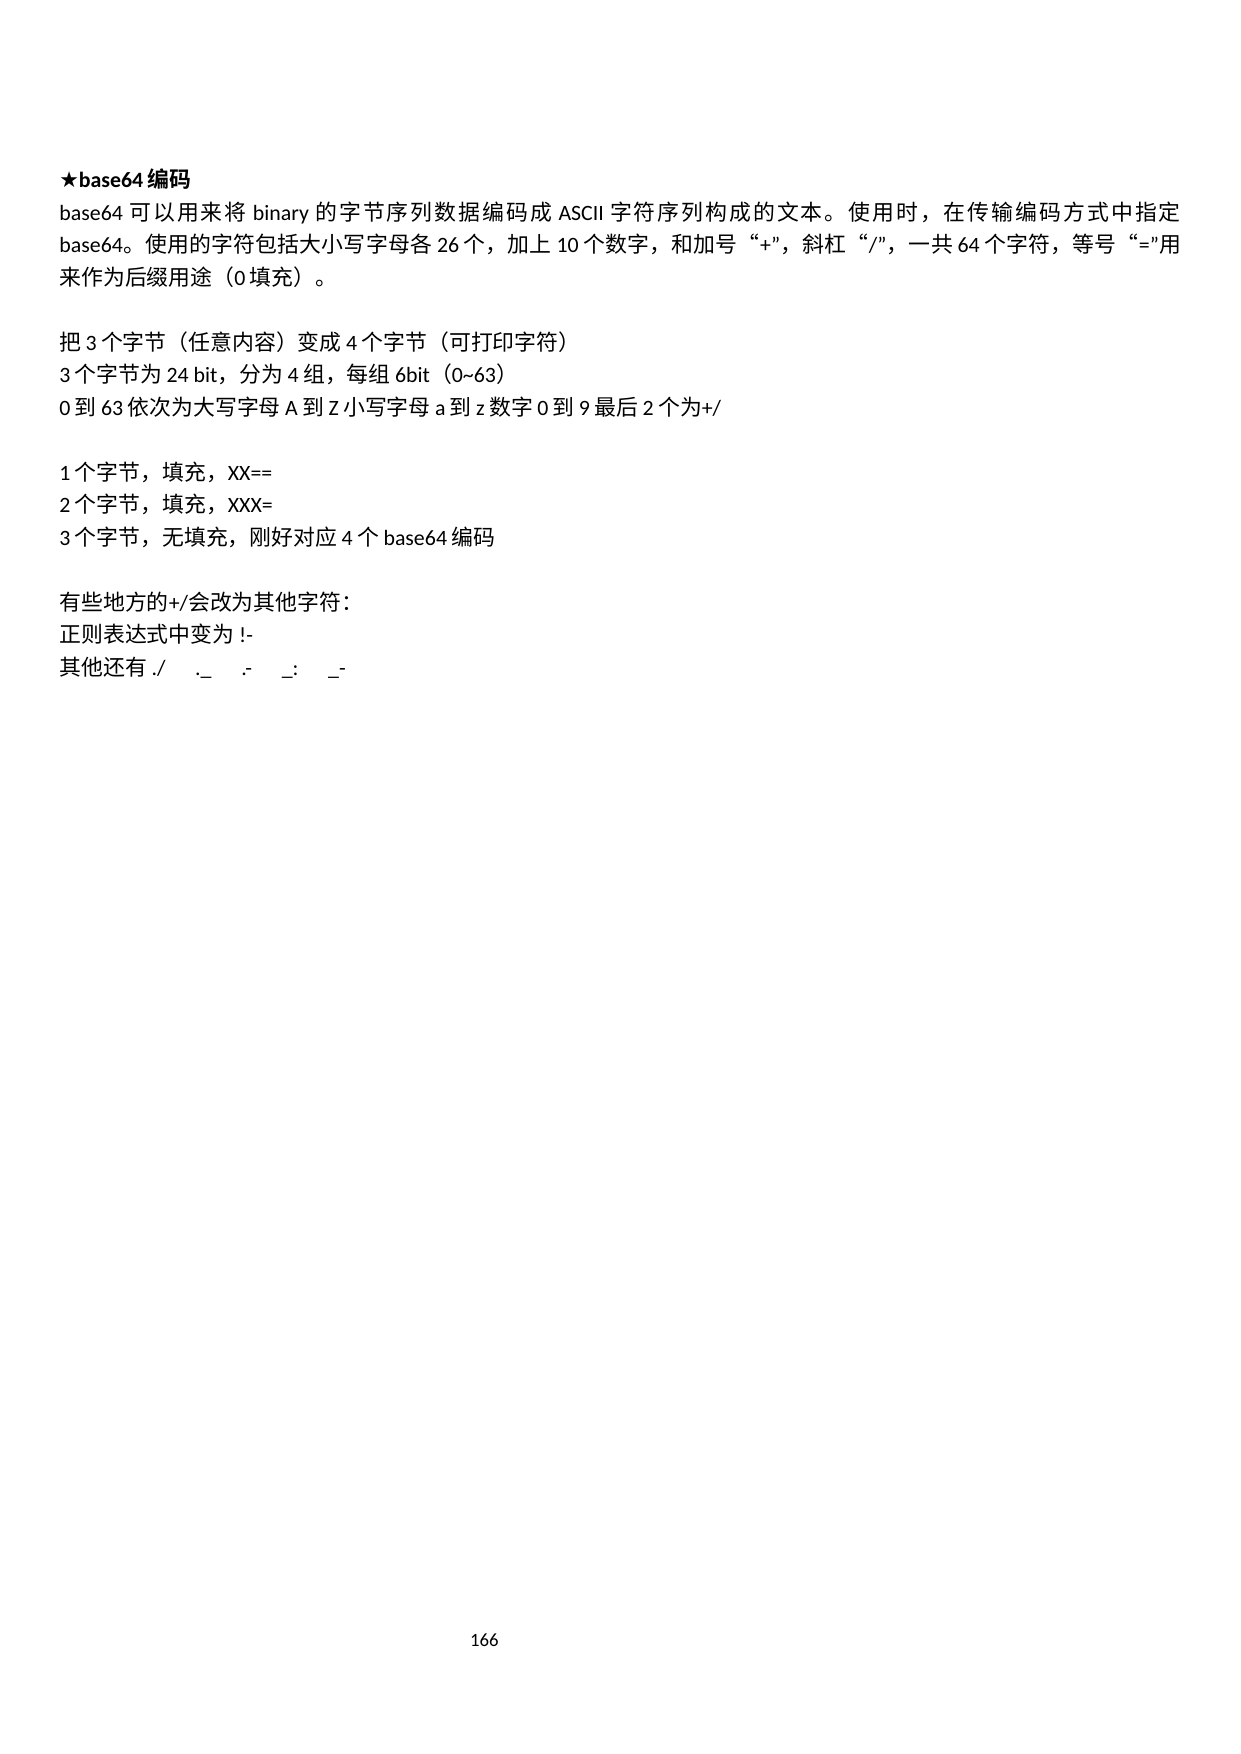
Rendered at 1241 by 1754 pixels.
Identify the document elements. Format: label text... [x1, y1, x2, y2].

text 0到63依次为大写字母A到Z小写字母a到z数字0到9最后2个为+/ [59, 389, 1181, 422]
text 把3个字节（任意内容）变成4个字节（可打印字符） [59, 324, 1181, 357]
text 有些地方的+/会改为其他字符： [59, 584, 1181, 617]
text 3个字节，无填充，刚好对应4个base64编码 [59, 519, 1181, 552]
text 3个字节为24 bit，分为4组，每组6bit（0~63） [59, 357, 1181, 389]
text base64可以用来将binary的字节序列数据编码成ASCII字符序列构成的文本。使用时，在传输编码方式中指定base64。使用的字符包括大小写字母各26个，加上10个数字，和加号“+”，斜杠“/”，一共64个字符，等号“=”用来作为后缀用途（0填充）。 [59, 194, 1181, 292]
text 其他还有 ./ ._ .- _: _- [59, 649, 1181, 682]
text 1个字节，填充，XX== [59, 454, 1181, 487]
text 2个字节，填充，XXX= [59, 487, 1181, 519]
text ★base64编码 [59, 162, 1181, 194]
text 正则表达式中变为 !- [59, 617, 1181, 649]
